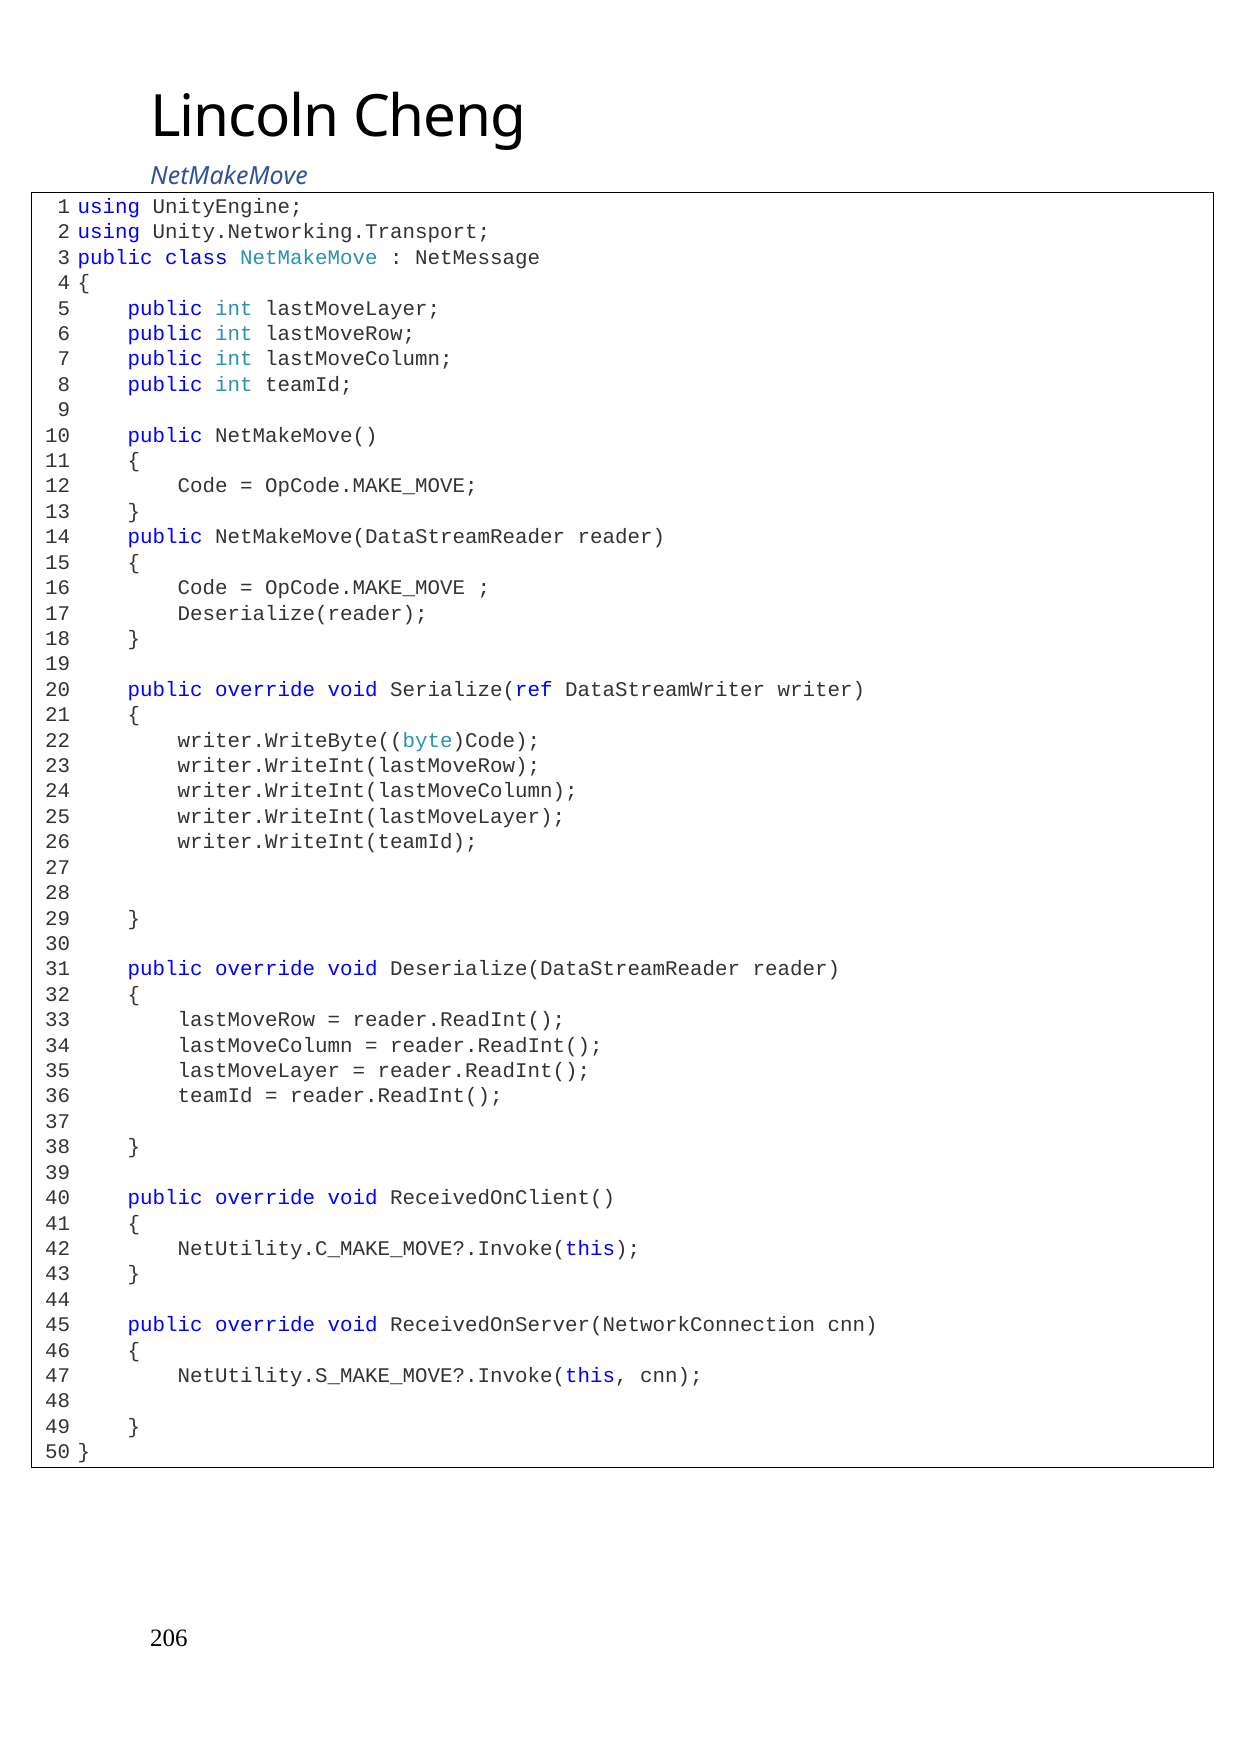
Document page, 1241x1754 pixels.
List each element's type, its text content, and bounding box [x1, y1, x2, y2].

table_header [32, 193, 1213, 1467]
subtitle NetMakeMove [150, 157, 1090, 192]
